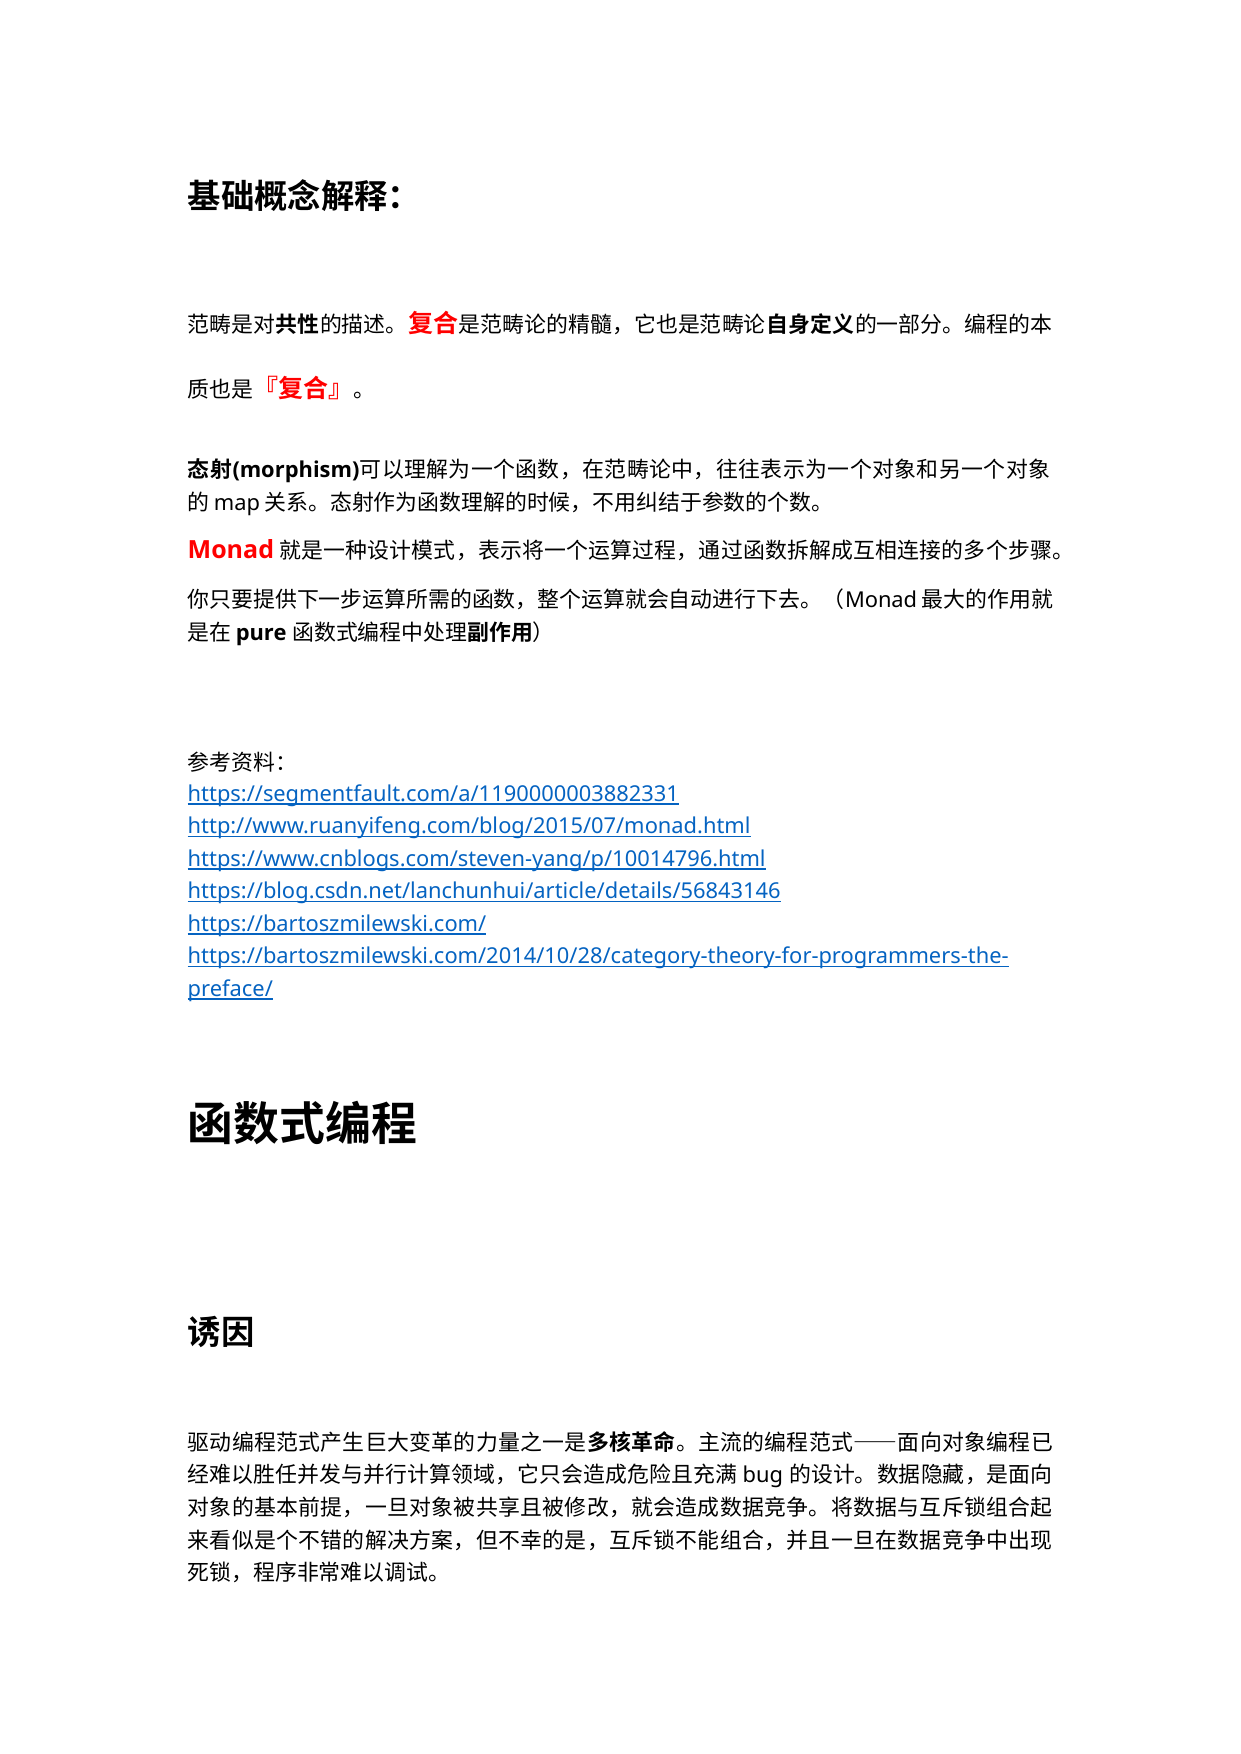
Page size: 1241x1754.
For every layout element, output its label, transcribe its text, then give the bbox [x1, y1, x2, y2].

text 态射(morphism)可以理解为一个函数，在范畴论中，往往表示为一个对象和另一个对象的map关系。态射作为函数理解的时候，不用纠结于参数的个数。 [187, 452, 1053, 517]
text https://segmentfault.com/a/1190000003882331 [187, 777, 1053, 809]
text https://www.cnblogs.com/steven-yang/p/10014796.html [187, 842, 1053, 874]
text 范畴是对共性的描述。复合是范畴论的精髓，它也是范畴论自身定义的一部分。编程的本质也是『复合』。 [187, 289, 1053, 419]
subtitle 基础概念解释： [187, 162, 1053, 227]
text Monad就是一种设计模式，表示将一个运算过程，通过函数拆解成互相连接的多个步骤。你只要提供下一步运算所需的函数，整个运算就会自动进行下去。（Monad最大的作用就是在pure 函数式编程中处理副作用） [187, 517, 1053, 647]
text http://www.ruanyifeng.com/blog/2015/07/monad.html [187, 809, 1053, 842]
text https://blog.csdn.net/lanchunhui/article/details/56843146 [187, 874, 1053, 907]
text 驱动编程范式产生巨大变革的力量之一是多核革命。主流的编程范式——面向对象编程已经难以胜任并发与并行计算领域，它只会造成危险且充满 bug 的设计。数据隐藏，是面向对象的基本前提，一旦对象被共享且被修改，就会造成数据竞争。将数据与互斥锁组合起来看似是个不错的解决方案，但不幸的是，互斥锁不能组合，并且一旦在数据竞争中出现死锁，程序非常难以调试。 [187, 1425, 1053, 1587]
text 参考资料： [187, 744, 1053, 777]
subtitle 函数式编程 [187, 1072, 1053, 1169]
subtitle 诱因 [187, 1297, 1053, 1362]
text https://bartoszmilewski.com/ [187, 907, 1053, 939]
text https://bartoszmilewski.com/2014/10/28/category-theory-for-programmers-the-preface/ [187, 939, 1053, 1004]
